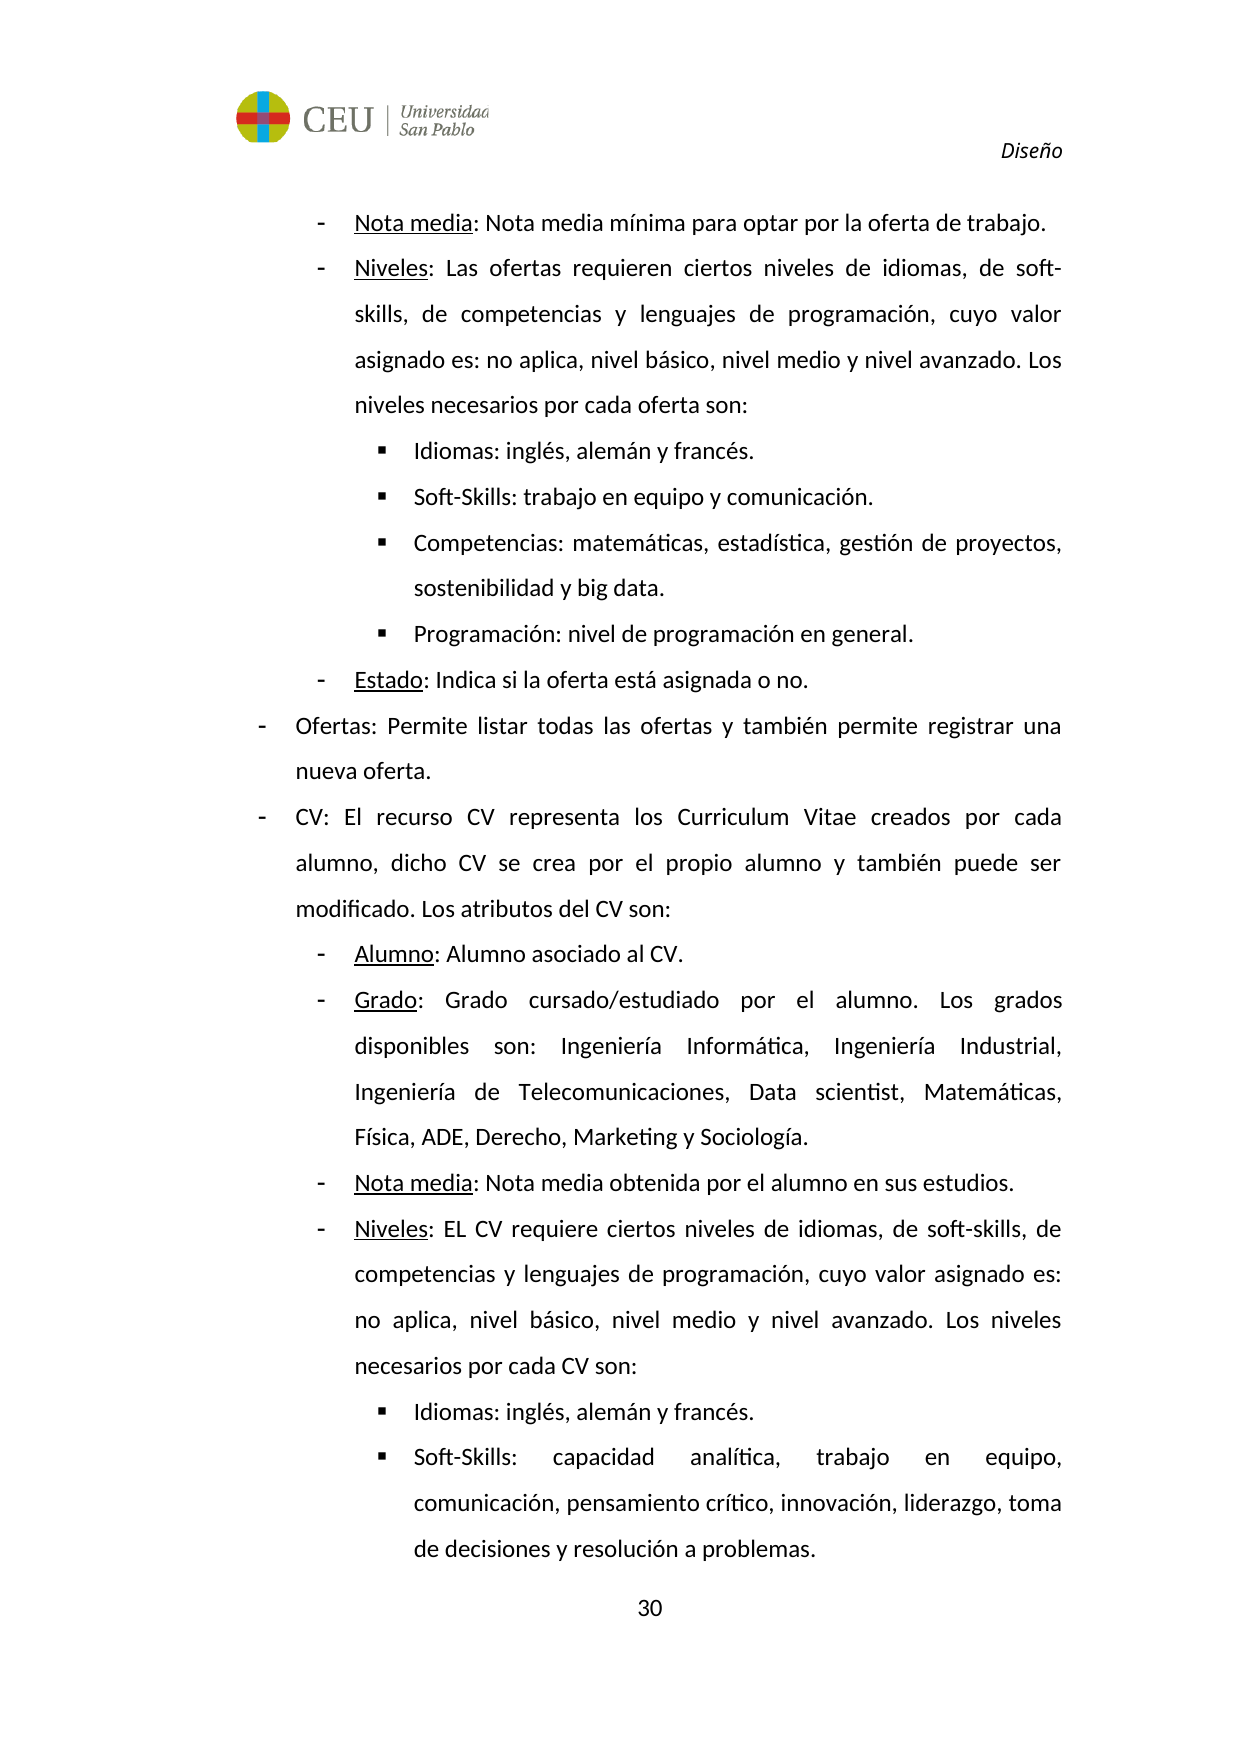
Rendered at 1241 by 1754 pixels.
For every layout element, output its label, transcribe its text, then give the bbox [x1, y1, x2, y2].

list Competencias: matemáticas, estadística, gestión de proyectos, sostenibilidad y big data. [376, 527, 1063, 603]
list Nota media: Nota media obtenida por el alumno en sus estudios. [317, 1167, 1063, 1198]
list Idiomas: inglés, alemán y francés. [376, 435, 1063, 466]
picture [235, 89, 489, 143]
list Ofertas: Permite listar todas las ofertas y también permite registrar una nueva oferta. [258, 710, 1063, 786]
list Estado: Indica si la oferta está asignada o no. [317, 664, 1063, 694]
list Nota media: Nota media mínima para optar por la oferta de trabajo. [317, 207, 1063, 237]
list Grado: Grado cursado/estudiado por el alumno. Los grados disponibles son: Ingeniería Informática, Ingeniería Industrial, Ingeniería de Telecomunicaciones, Data scientist, Matemáticas, Física, ADE, Derecho, Marketing y Sociología. [317, 984, 1063, 1152]
list Idiomas: inglés, alemán y francés. [376, 1396, 1063, 1426]
list Niveles: EL CV requiere ciertos niveles de idiomas, de soft-skills, de competencias y lenguajes de programación, cuyo valor asignado es: no aplica, nivel básico, nivel medio y nivel avanzado. Los niveles necesarios por cada CV son: [317, 1213, 1063, 1381]
list Alumno: Alumno asociado al CV. [317, 938, 1063, 969]
list Niveles: Las ofertas requieren ciertos niveles de idiomas, de soft-skills, de competencias y lenguajes de programación, cuyo valor asignado es: no aplica, nivel básico, nivel medio y nivel avanzado. Los niveles necesarios por cada oferta son: [317, 252, 1063, 420]
list Programación: nivel de programación en general. [376, 618, 1063, 649]
list CV: El recurso CV representa los Curriculum Vitae creados por cada alumno, dicho CV se crea por el propio alumno y también puede ser modificado. Los atributos del CV son: [258, 801, 1063, 923]
list Soft-Skills: trabajo en equipo y comunicación. [376, 481, 1063, 512]
list Soft-Skills: capacidad analítica, trabajo en equipo, comunicación, pensamiento crítico, innovación, liderazgo, toma de decisiones y resolución a problemas. [376, 1441, 1063, 1563]
